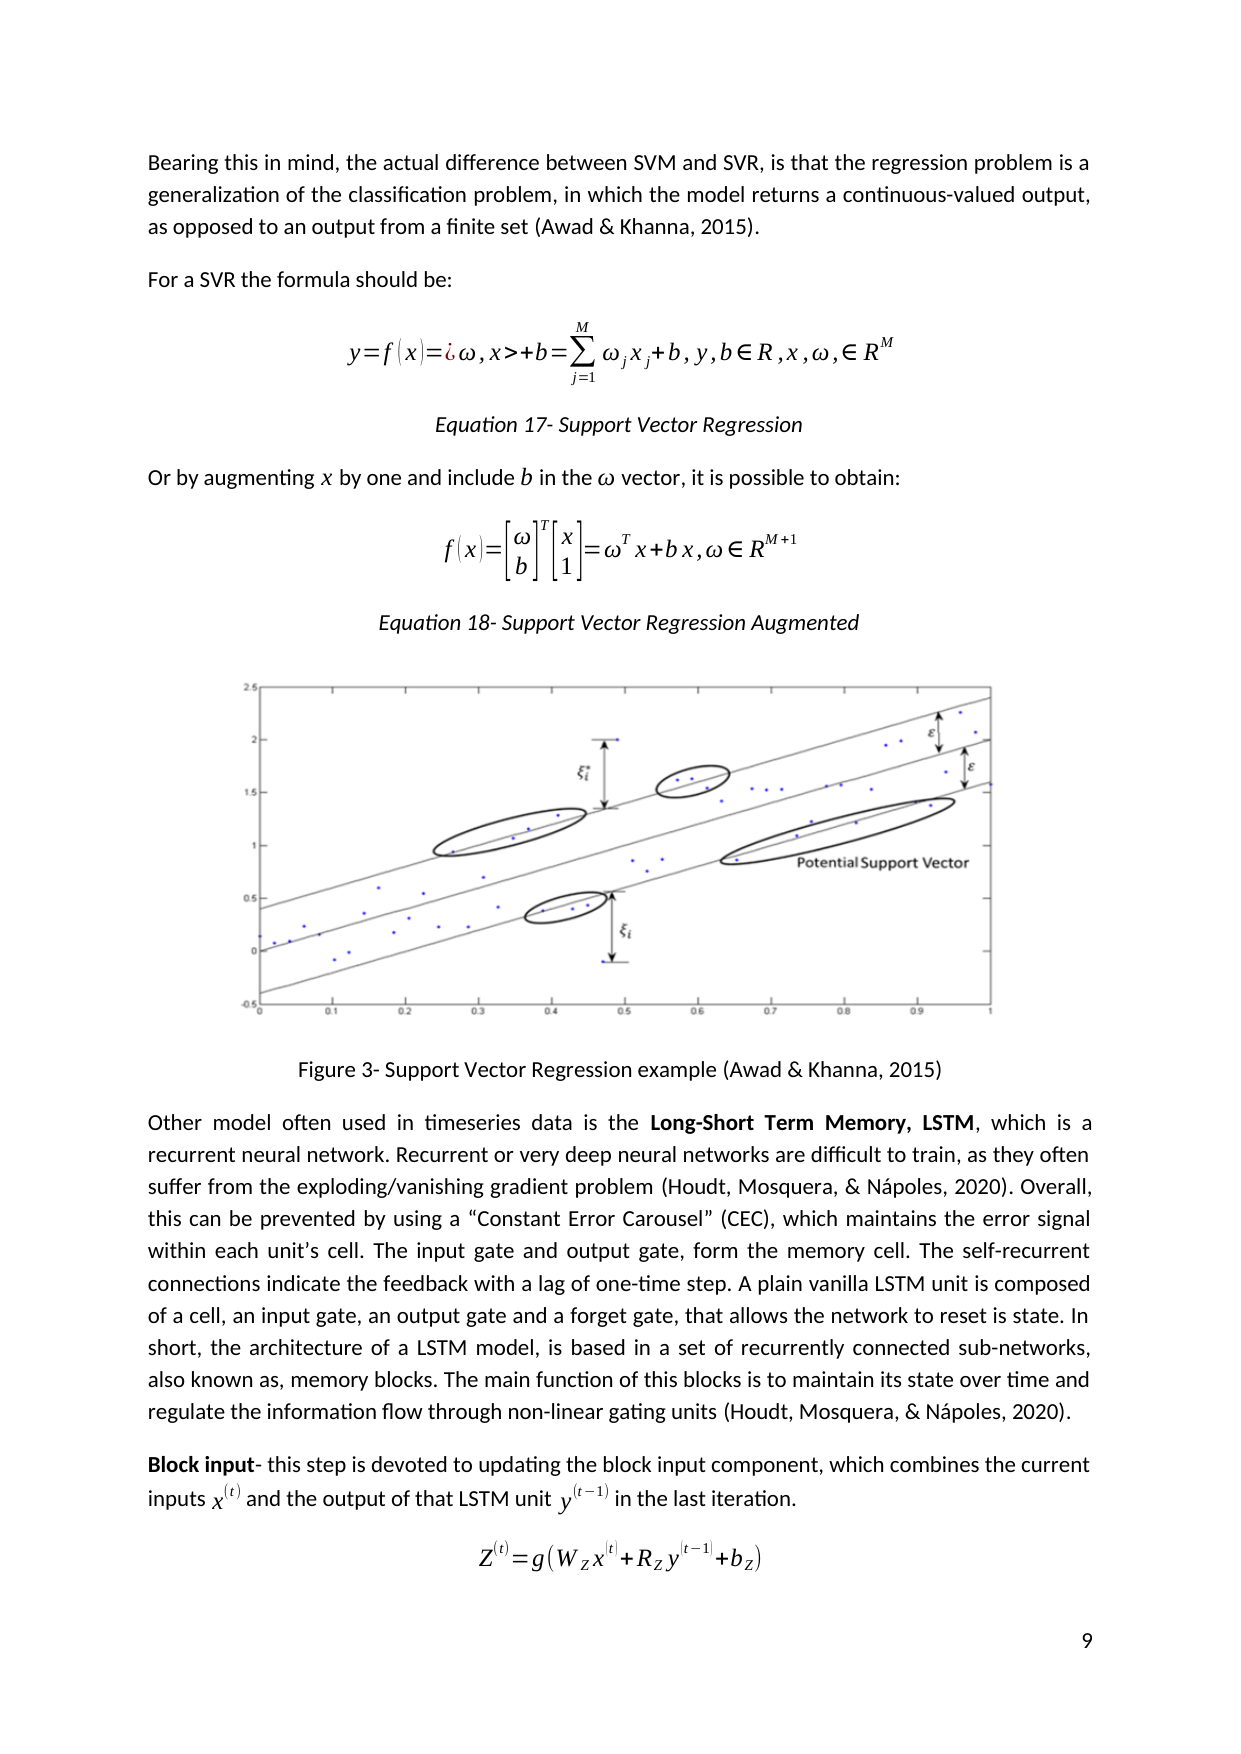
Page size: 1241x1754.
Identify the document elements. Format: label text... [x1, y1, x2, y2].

text Or by augmenting by one and include in the vector, it is possible to obtain: [148, 463, 1092, 491]
text Bearing this in mind, the actual difference between SVM and SVR, is that the regression problem is a generalization of the classification problem, in which the model returns a continuous-valued output, as opposed to an output from a finite set . [148, 148, 1092, 240]
text Equation 17- Support Vector Regression [148, 410, 1092, 438]
text Other model often used in timeseries data is the Long-Short Term Memory, LSTM, which is a recurrent neural network. Recurrent or very deep neural networks are difficult to train, as they often suffer from the exploding/vanishing gradient problem . Overall, this can be prevented by using a “Constant Error Carousel” (CEC), which maintains the error signal within each unit’s cell. The input gate and output gate, form the memory cell. The self-recurrent connections indicate the feedback with a lag of one-time step. A plain vanilla LSTM unit is composed of a cell, an input gate, an output gate and a forget gate, that allows the network to reset is state. In short, the architecture of a LSTM model, is based in a set of recurrently connected sub-networks, also known as, memory blocks. The main function of this blocks is to maintain its state over time and regulate the information flow through non-linear gating units. [148, 1108, 1092, 1426]
text Equation 18- Support Vector Regression Augmented [148, 608, 1092, 636]
text Figure 3- Support Vector Regression example [148, 1055, 1092, 1083]
text For a SVR the formula should be: [148, 265, 1092, 293]
picture [219, 660, 1021, 1030]
text Block input- this step is devoted to updating the block input component, which combines the current inputs and the output of that LSTM unit in the last iteration. [148, 1451, 1092, 1514]
